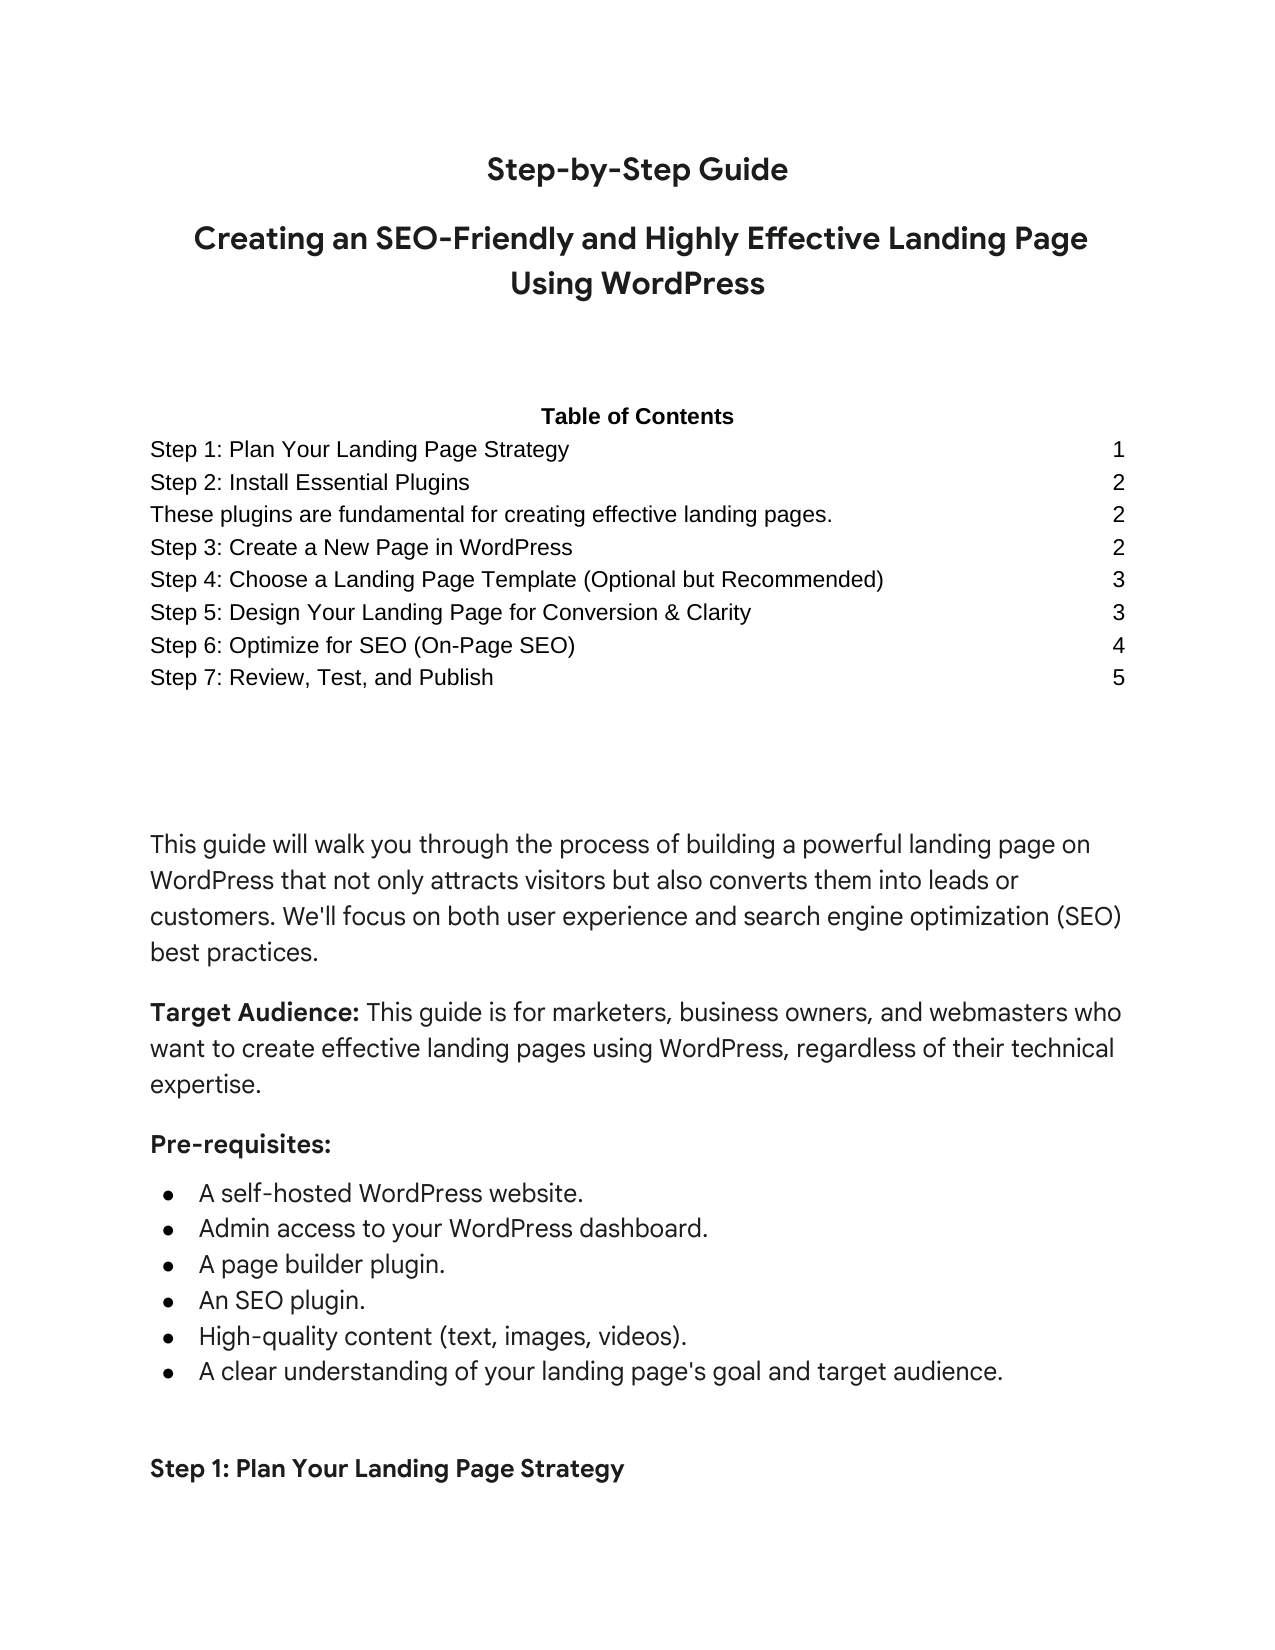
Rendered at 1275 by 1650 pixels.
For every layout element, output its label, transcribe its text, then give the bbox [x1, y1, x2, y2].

list A page builder plugin. [161, 1249, 1125, 1281]
list Admin access to your WordPress dashboard. [161, 1214, 1125, 1245]
text This guide will walk you through the process of building a powerful landing page on WordPress that not only attracts visitors but also converts them into leads or customers. We'll focus on both user experience and search engine optimization (SEO) best practices. [150, 830, 1125, 968]
list A clear understanding of your landing page's goal and target audience. [161, 1357, 1125, 1388]
text Pre-requisites: [150, 1130, 1125, 1161]
list An SEO plugin. [161, 1285, 1125, 1317]
text Target Audience: This guide is for marketers, business owners, and webmasters who want to create effective landing pages using WordPress, regardless of their technical expertise. [150, 998, 1125, 1100]
subtitle Step 1: Plan Your Landing Page Strategy [150, 1453, 1125, 1484]
list A self-hosted WordPress website. [161, 1178, 1125, 1209]
list High-quality content (text, images, videos). [161, 1321, 1125, 1352]
text Creating an SEO-Friendly and Highly Effective Landing Page Using WordPress [150, 219, 1125, 303]
text Step-by-Step Guide [150, 150, 1125, 189]
